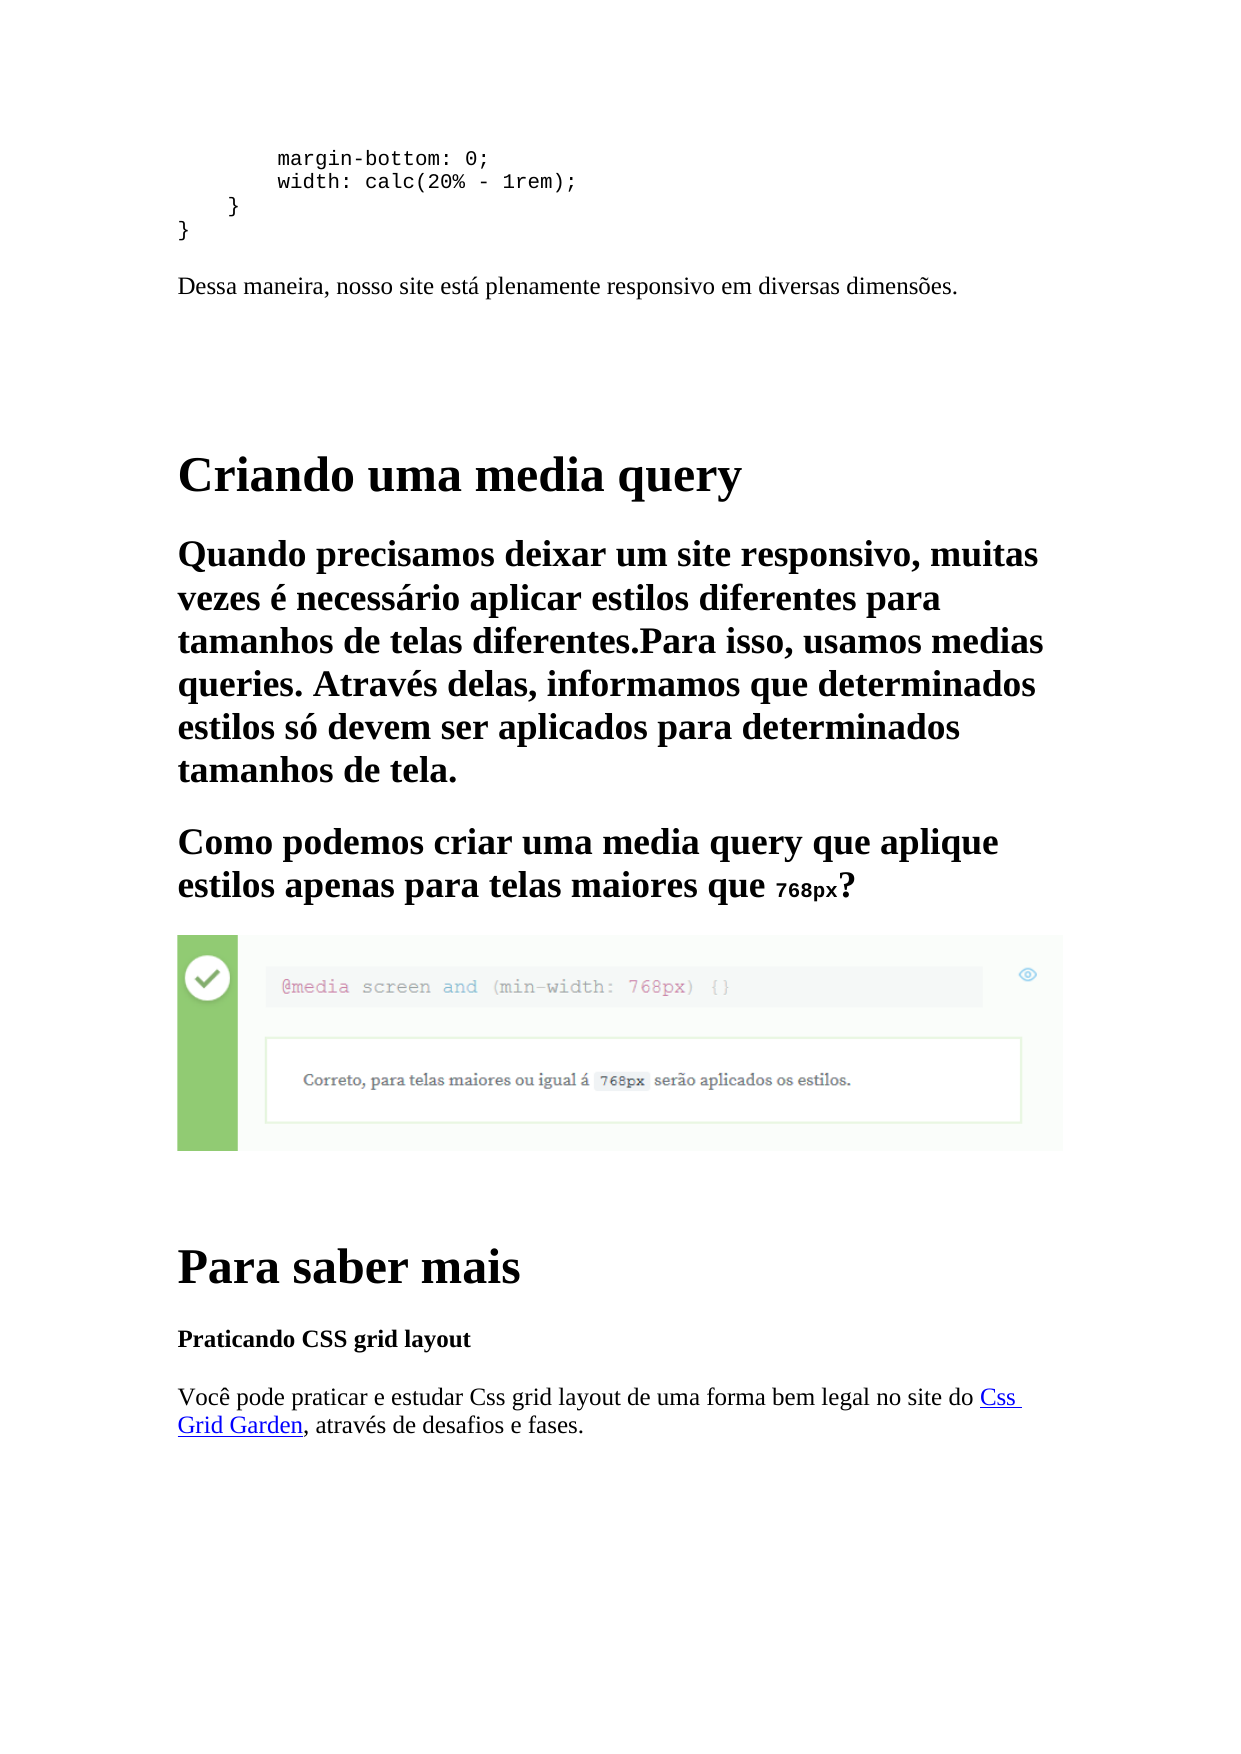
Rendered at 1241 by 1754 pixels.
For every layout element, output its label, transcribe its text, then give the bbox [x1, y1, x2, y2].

text Você pode praticar e estudar Css grid layout de uma forma bem legal no site do Css Grid Garden, através de desafios e fases. [177, 1382, 1063, 1439]
text Praticando CSS grid layout [177, 1324, 1063, 1353]
subtitle Para saber mais [177, 1237, 1063, 1295]
text Quando precisamos deixar um site responsivo, muitas vezes é necessário aplicar estilos diferentes para tamanhos de telas diferentes.Para isso, usamos medias queries. Através delas, informamos que determinados estilos só devem ser aplicados para determinados tamanhos de tela. [177, 532, 1063, 791]
text Como podemos criar uma media query que aplique estilos apenas para telas maiores que 768px? [177, 820, 1063, 906]
text margin-bottom: 0; [177, 148, 1063, 171]
text Dessa maneira, nosso site está plenamente responsivo em diversas dimensões. [177, 271, 1063, 300]
text } [177, 218, 1063, 242]
text width: calc(20% - 1rem); [177, 171, 1063, 195]
subtitle Criando uma media query [177, 445, 1063, 503]
picture [177, 935, 1063, 1151]
text } [177, 195, 1063, 218]
